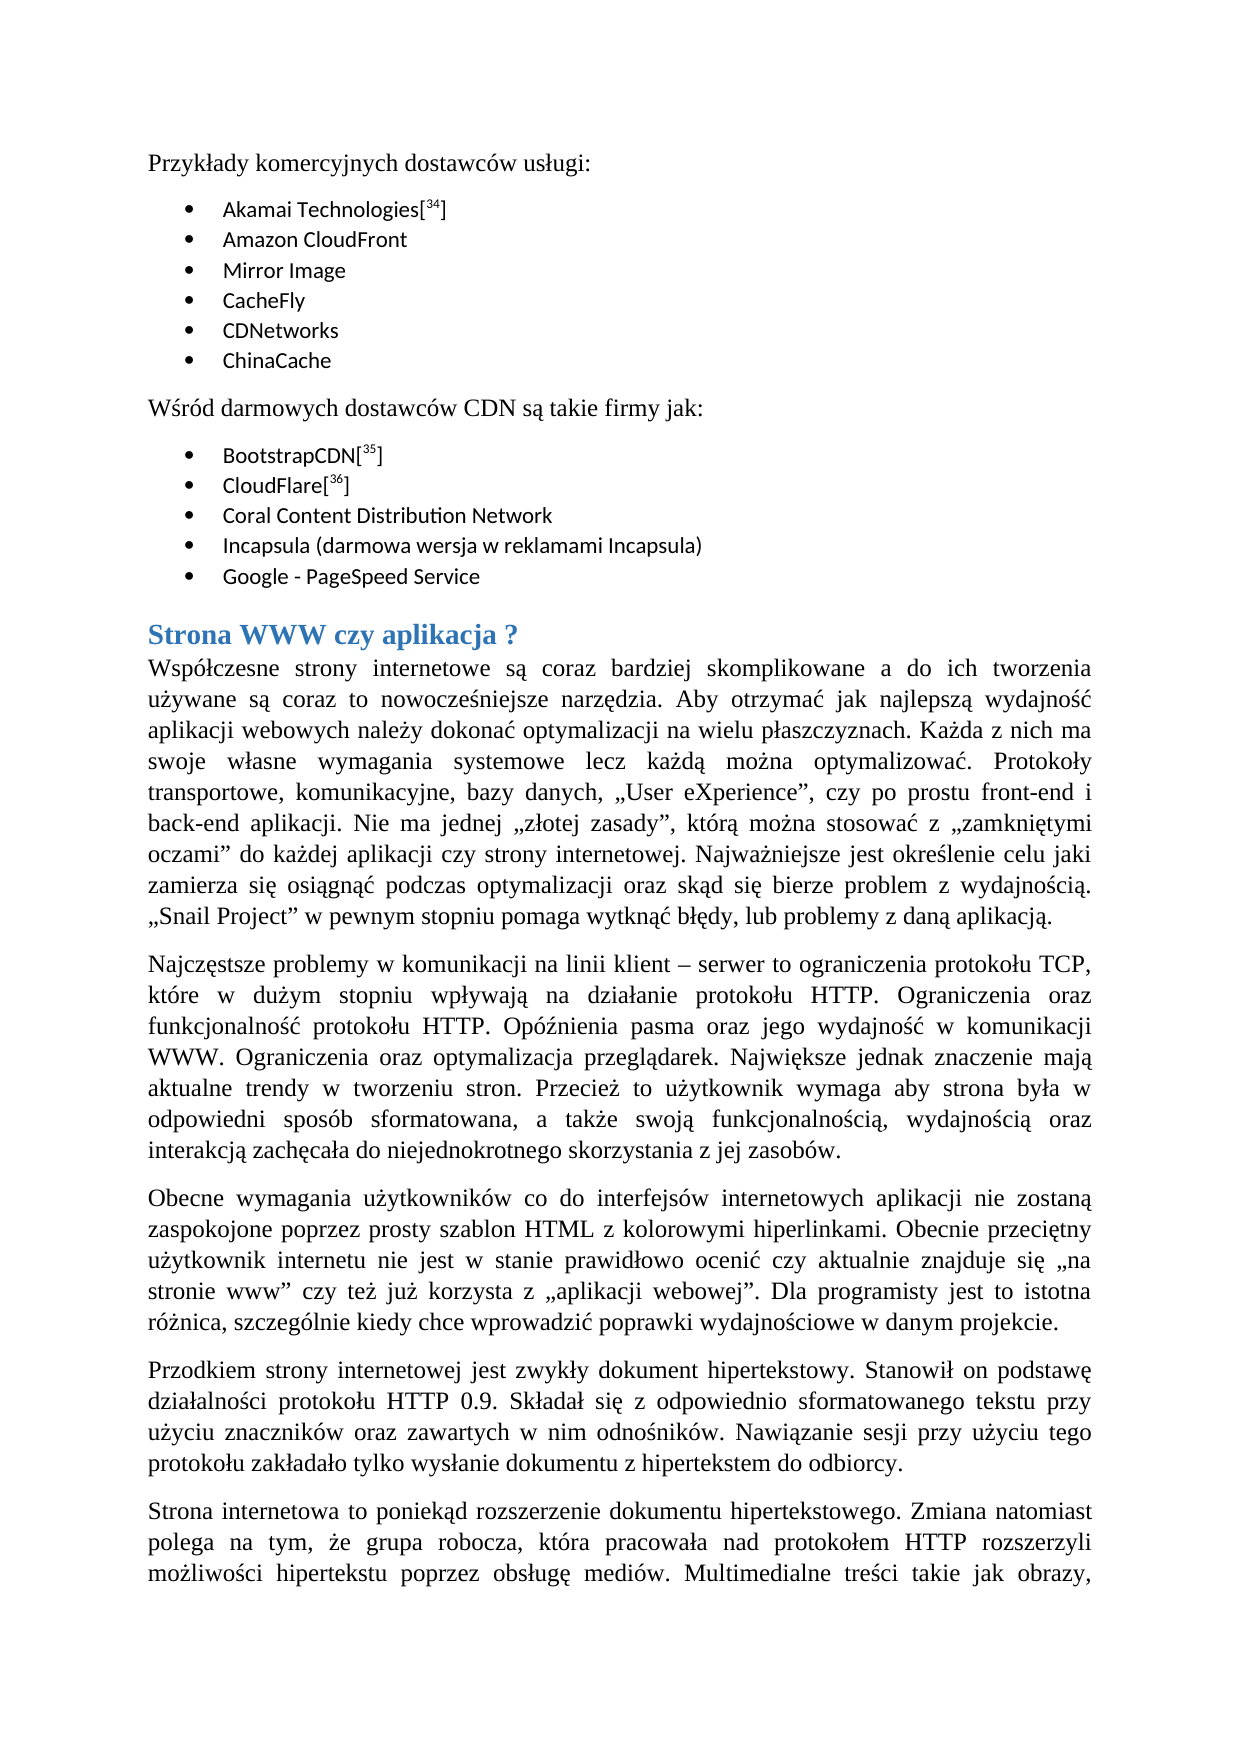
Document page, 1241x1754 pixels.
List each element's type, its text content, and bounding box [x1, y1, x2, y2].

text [148, 1496, 1093, 1587]
list Coral Content Distribution Network [185, 501, 1093, 529]
subtitle Strona WWW czy aplikacja ? [148, 617, 1093, 651]
list Google - PageSpeed Service [185, 562, 1093, 590]
list CDNetworks [185, 316, 1093, 344]
list Mirror Image [185, 256, 1093, 284]
list Akamai Technologies[] [185, 195, 1093, 223]
list Amazon CloudFront [185, 226, 1093, 253]
list Incapsula (darmowa wersja w reklamami Incapsula) [185, 532, 1093, 559]
list ChinaCache [185, 346, 1093, 374]
list CloudFlare[] [185, 471, 1093, 499]
text Przykłady komercyjnych dostawców usługi: [148, 148, 1093, 176]
text Wśród darmowych dostawców CDN są takie firmy jak: [148, 393, 1093, 422]
text Przodkiem strony internetowej jest zwykły dokument hipertekstowy. Stanowił on podstawę działalności protokołu HTTP 0.9. Składał się z odpowiednio sformatowanego tekstu przy użyciu znaczników oraz zawartych w nim odnośników. Nawiązanie sesji przy użyciu tego protokołu zakładało tylko wysłanie dokumentu z hipertekstem do odbiorcy. [148, 1355, 1093, 1477]
text Najczęstsze problemy w komunikacji na linii klient – serwer to ograniczenia protokołu TCP, które w dużym stopniu wpływają na działanie protokołu HTTP. Ograniczenia oraz funkcjonalność protokołu HTTP. Opóźnienia pasma oraz jego wydajność w komunikacji WWW. Ograniczenia oraz optymalizacja przeglądarek. Największe jednak znaczenie mają aktualne trendy w tworzeniu stron. Przecież to użytkownik wymaga aby strona była w odpowiedni sposób sformatowana, a także swoją funkcjonalnością, wydajnością oraz interakcją zachęcała do niejednokrotnego skorzystania z jej zasobów. [148, 949, 1093, 1164]
list CacheFly [185, 286, 1093, 314]
text Współczesne strony internetowe są coraz bardziej skomplikowane a do ich tworzenia używane są coraz to nowocześniejsze narzędzia. Aby otrzymać jak najlepszą wydajność aplikacji webowych należy dokonać optymalizacji na wielu płaszczyznach. Każda z nich ma swoje własne wymagania systemowe lecz każdą można optymalizować. Protokoły transportowe, komunikacyjne, bazy danych, „User eXperience”, czy po prostu front-end i back-end aplikacji. Nie ma jednej „złotej zasady”, którą można stosować z „zamkniętymi oczami” do każdej aplikacji czy strony internetowej. Najważniejsze jest określenie celu jaki zamierza się osiągnąć podczas optymalizacji oraz skąd się bierze problem z wydajnością. „Snail Project” w pewnym stopniu pomaga wytknąć błędy, lub problemy z daną aplikacją. [148, 653, 1093, 930]
list BootstrapCDN[] [185, 441, 1093, 469]
text Obecne wymagania użytkowników co do interfejsów internetowych aplikacji nie zostaną zaspokojone poprzez prosty szablon HTML z kolorowymi hiperlinkami. Obecnie przeciętny użytkownik internetu nie jest w stanie prawidłowo ocenić czy aktualnie znajduje się „na stronie www” czy też już korzysta z „aplikacji webowej”. Dla programisty jest to istotna różnica, szczególnie kiedy chce wprowadzić poprawki wydajnościowe w danym projekcie. [148, 1183, 1093, 1336]
